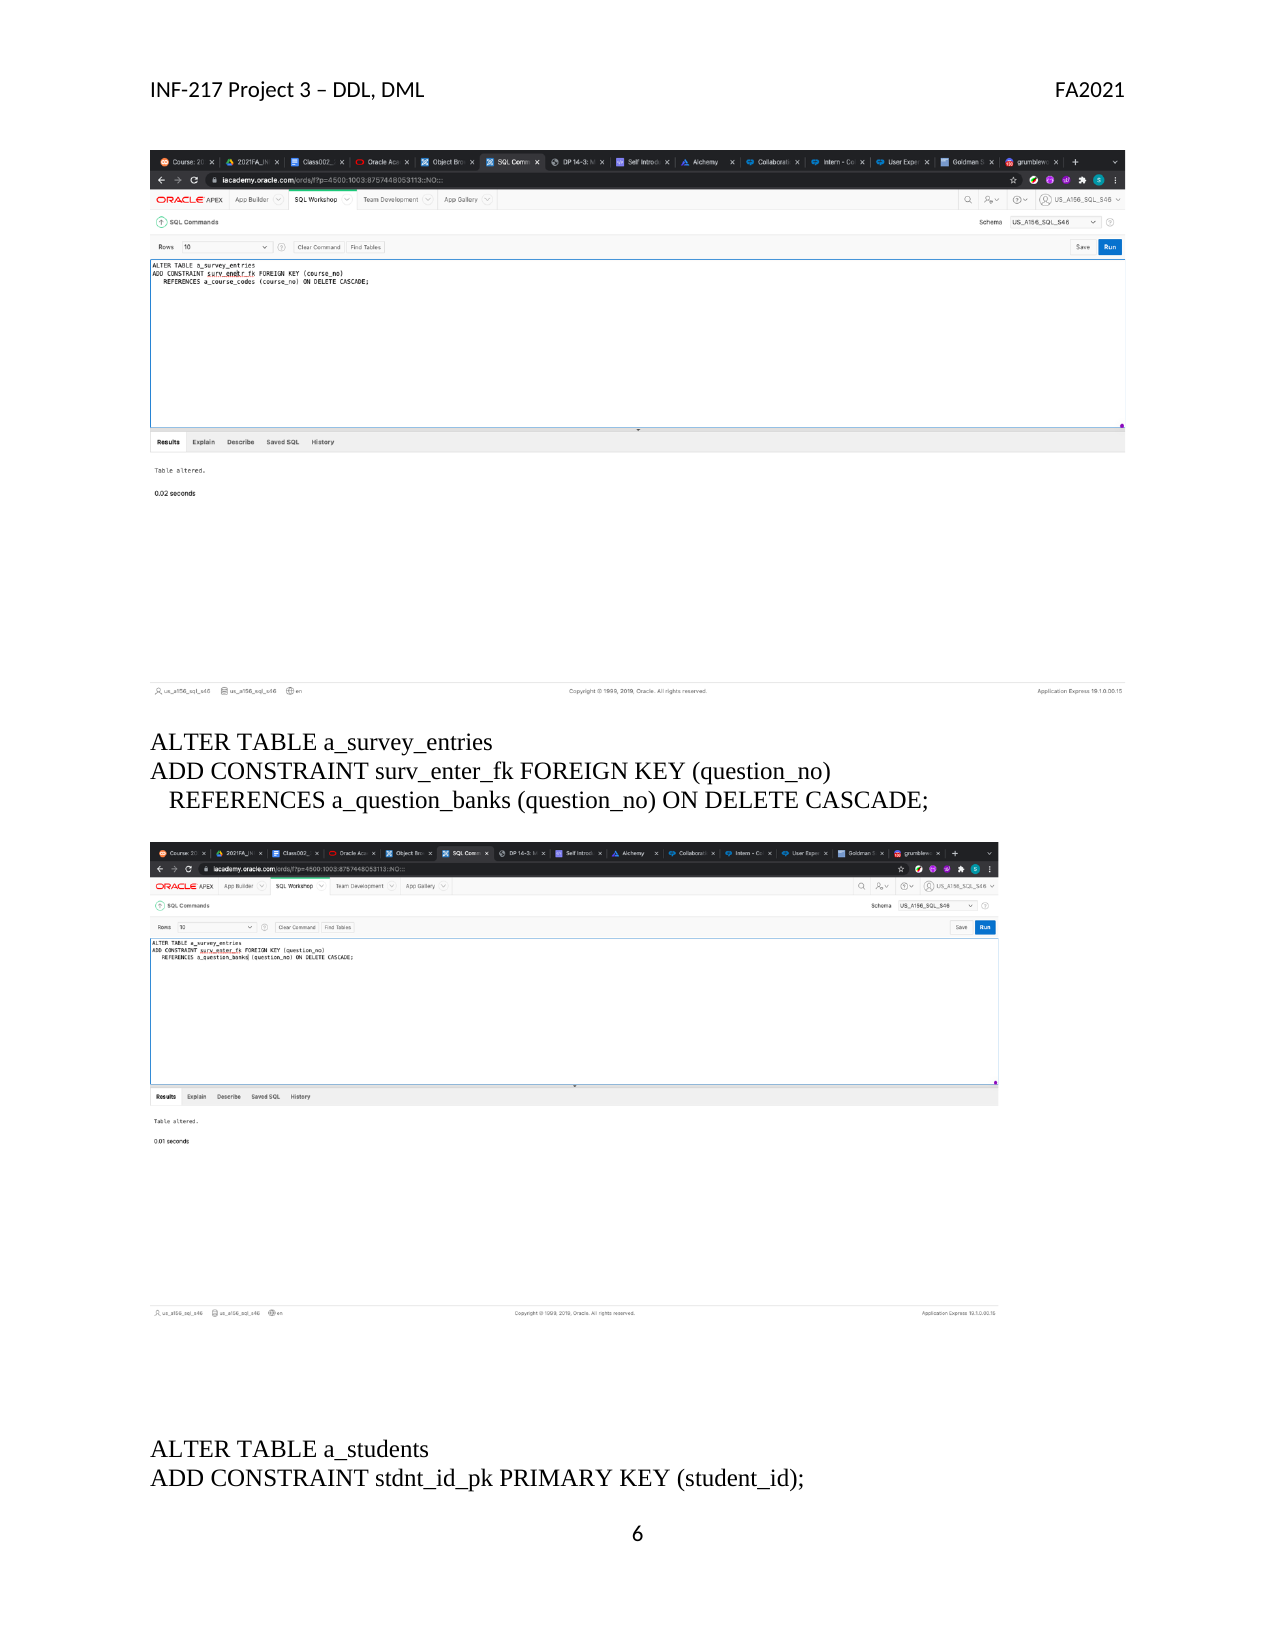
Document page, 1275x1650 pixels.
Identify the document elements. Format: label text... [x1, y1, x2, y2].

text ALTER TABLE a_survey_entries [150, 727, 1125, 756]
text ADD CONSTRAINT stdnt_id_pk PRIMARY KEY (student_id); [150, 1463, 1125, 1492]
picture [150, 842, 999, 1320]
text ADD CONSTRAINT surv_enter_fk FOREIGN KEY (question_no) [150, 756, 1125, 785]
picture [150, 150, 1125, 699]
text REFERENCES a_question_banks (question_no) ON DELETE CASCADE; [150, 785, 1125, 813]
text ALTER TABLE a_students [150, 1434, 1125, 1463]
